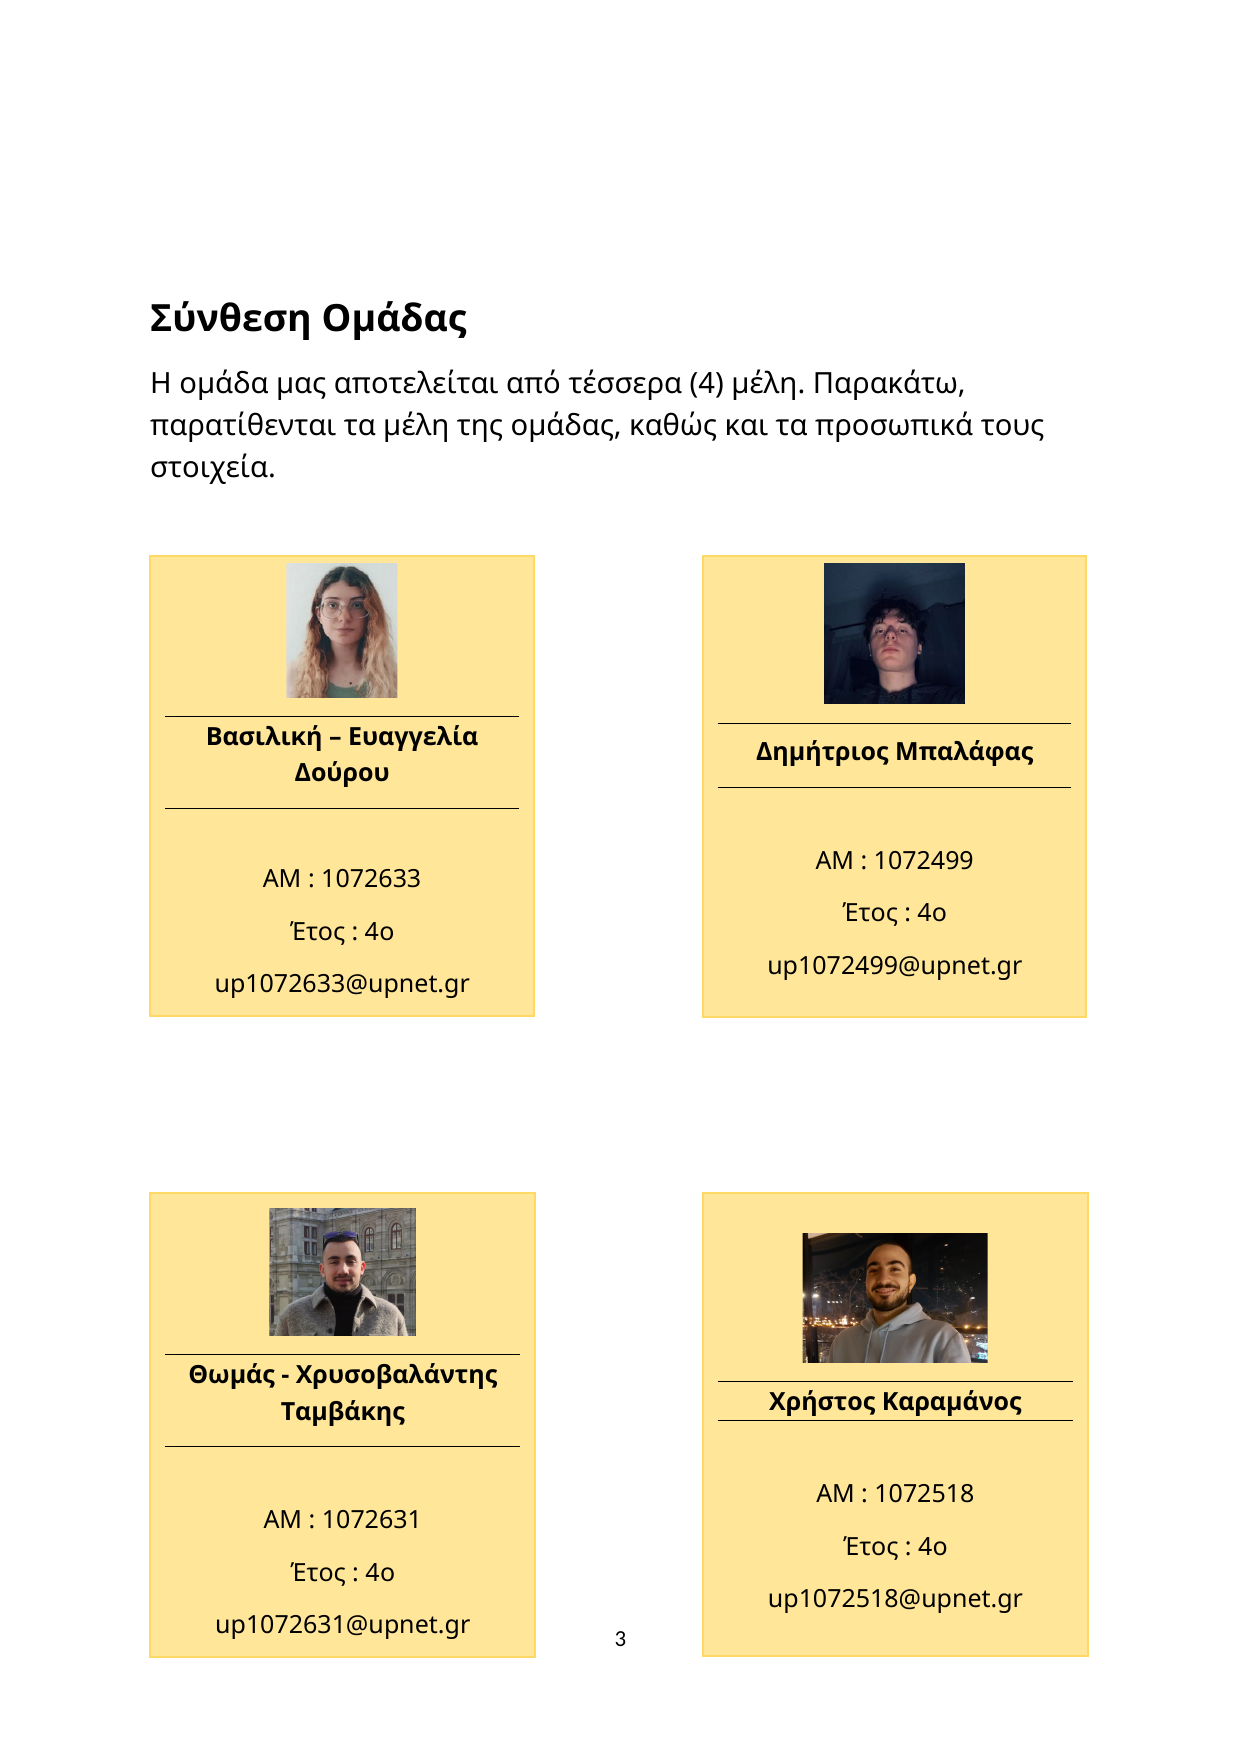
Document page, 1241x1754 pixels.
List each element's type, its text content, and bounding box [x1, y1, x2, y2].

picture [269, 1208, 416, 1336]
picture [802, 1233, 988, 1363]
text Σύνθεση Ομάδας [150, 291, 1090, 342]
picture [286, 563, 398, 698]
picture [824, 563, 965, 704]
text Η ομάδα μας αποτελείται από τέσσερα (4) μέλη. Παρακάτω, παρατίθενται τα μέλη της ομάδας, καθώς και τα προσωπικά τους στοιχεία. [150, 363, 1090, 486]
